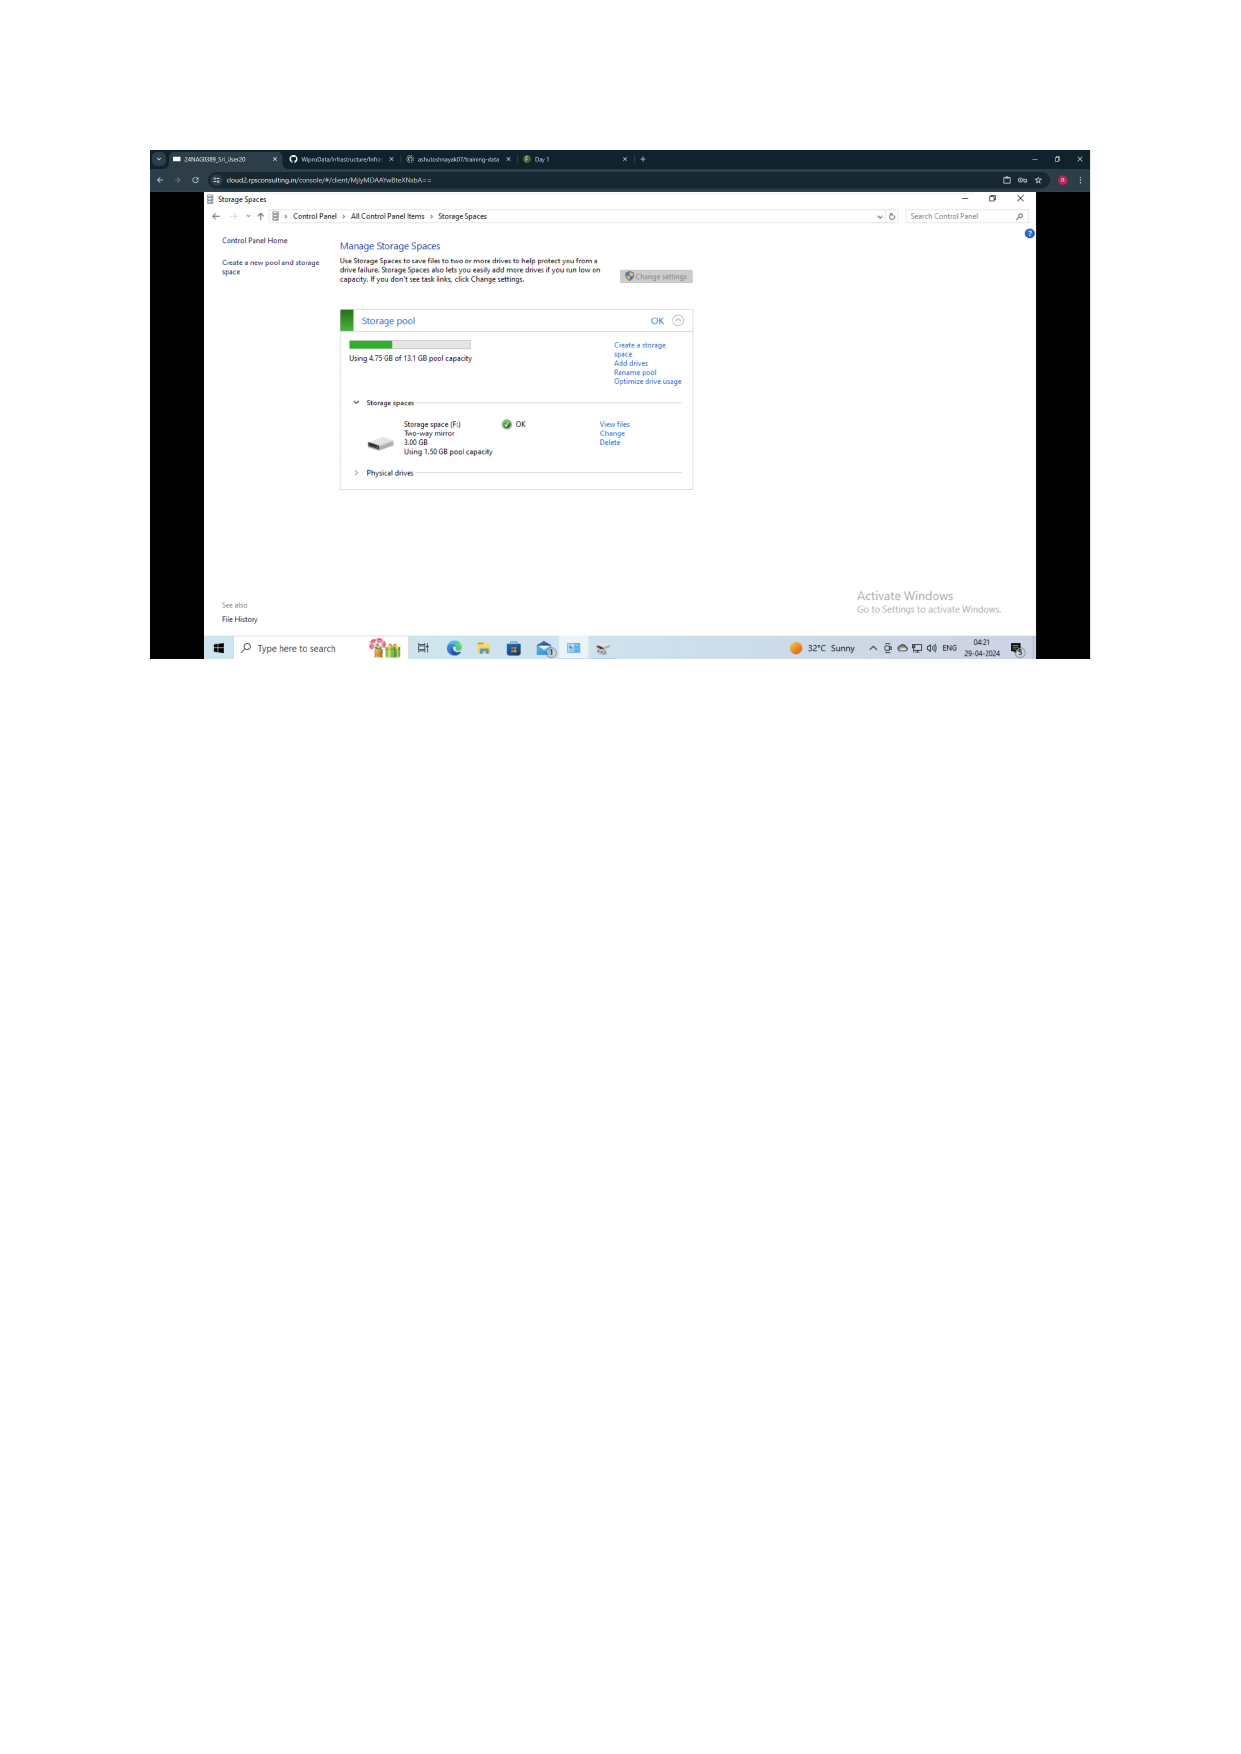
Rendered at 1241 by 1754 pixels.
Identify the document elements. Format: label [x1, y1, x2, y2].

picture [150, 150, 1091, 659]
